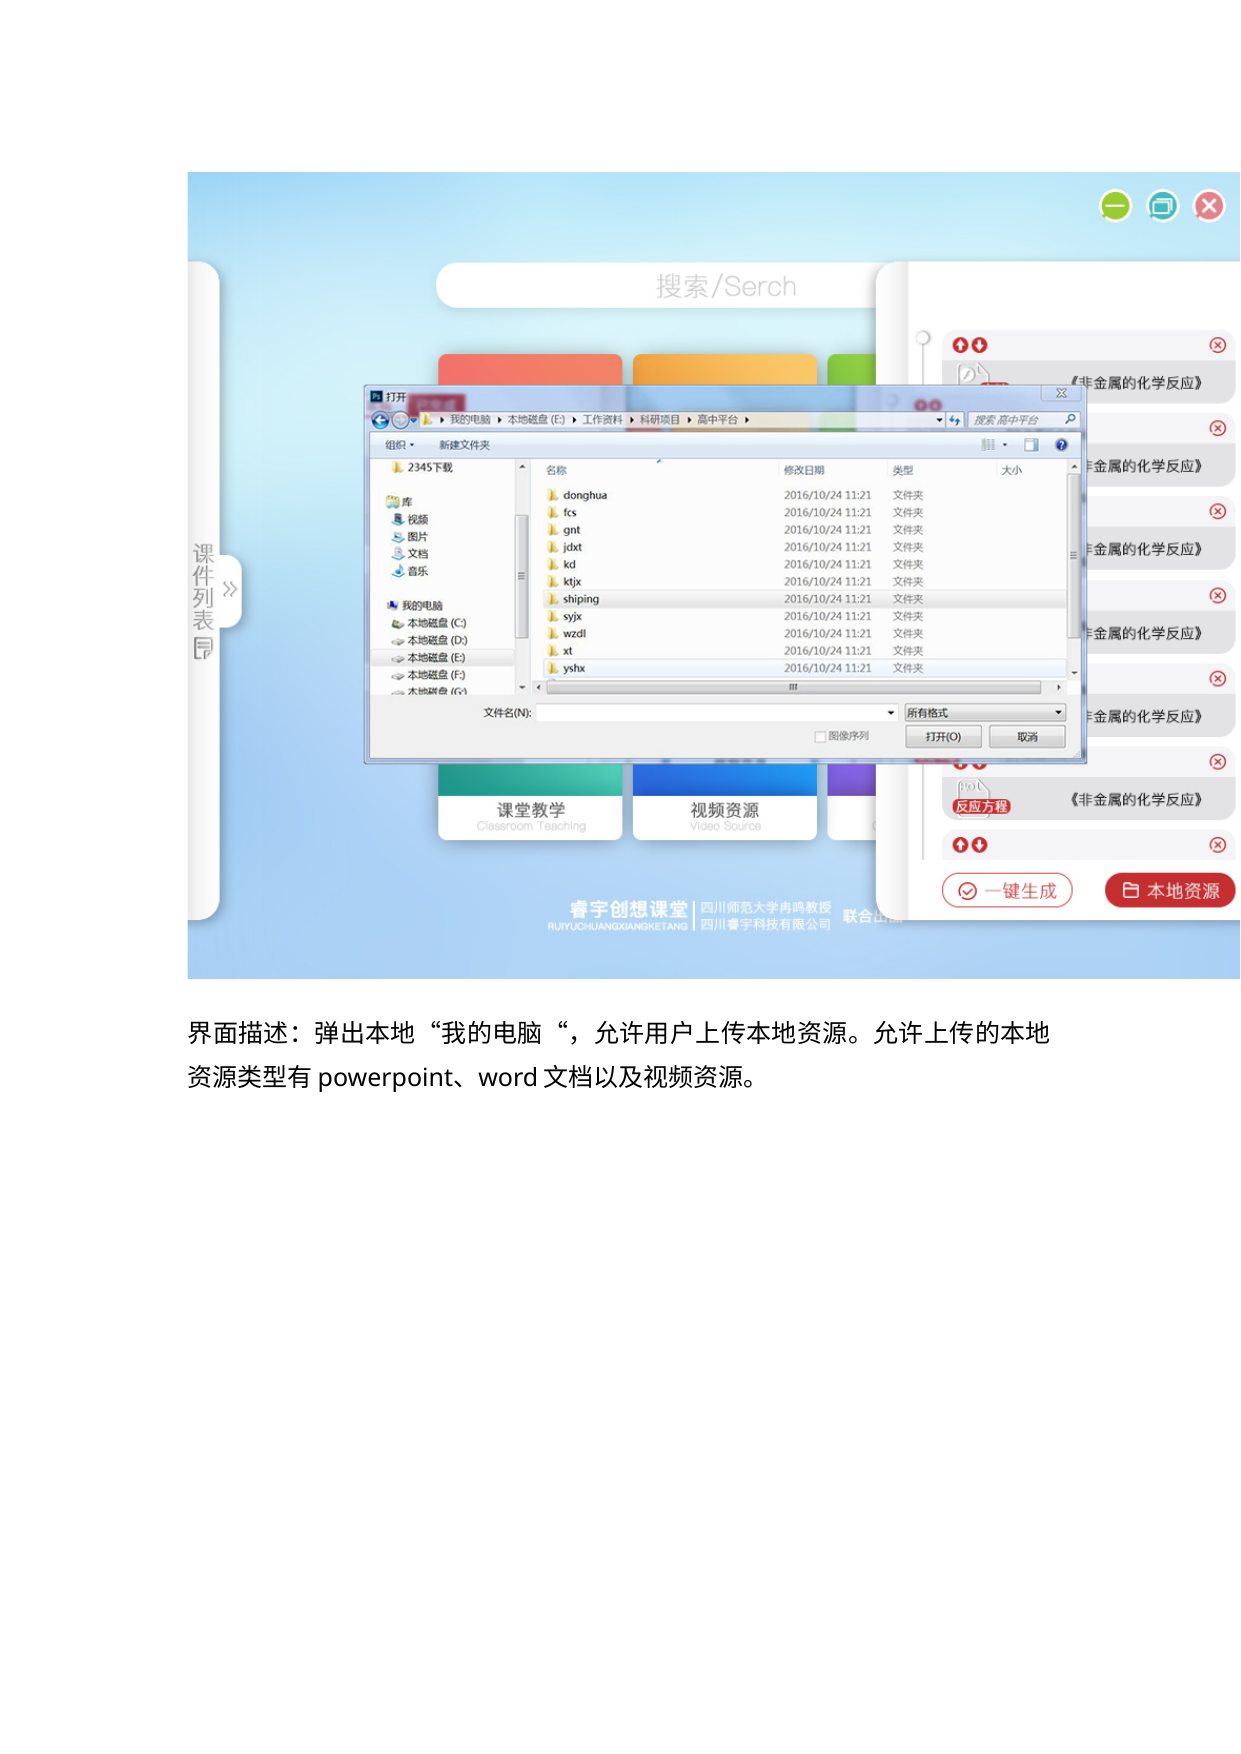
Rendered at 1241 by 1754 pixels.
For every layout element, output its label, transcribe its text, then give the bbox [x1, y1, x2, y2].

text 界面描述：弹出本地“我的电脑“，允许用户上传本地资源。允许上传的本地资源类型有powerpoint、word文档以及视频资源。 [187, 1009, 1053, 1097]
picture [187, 172, 1241, 979]
